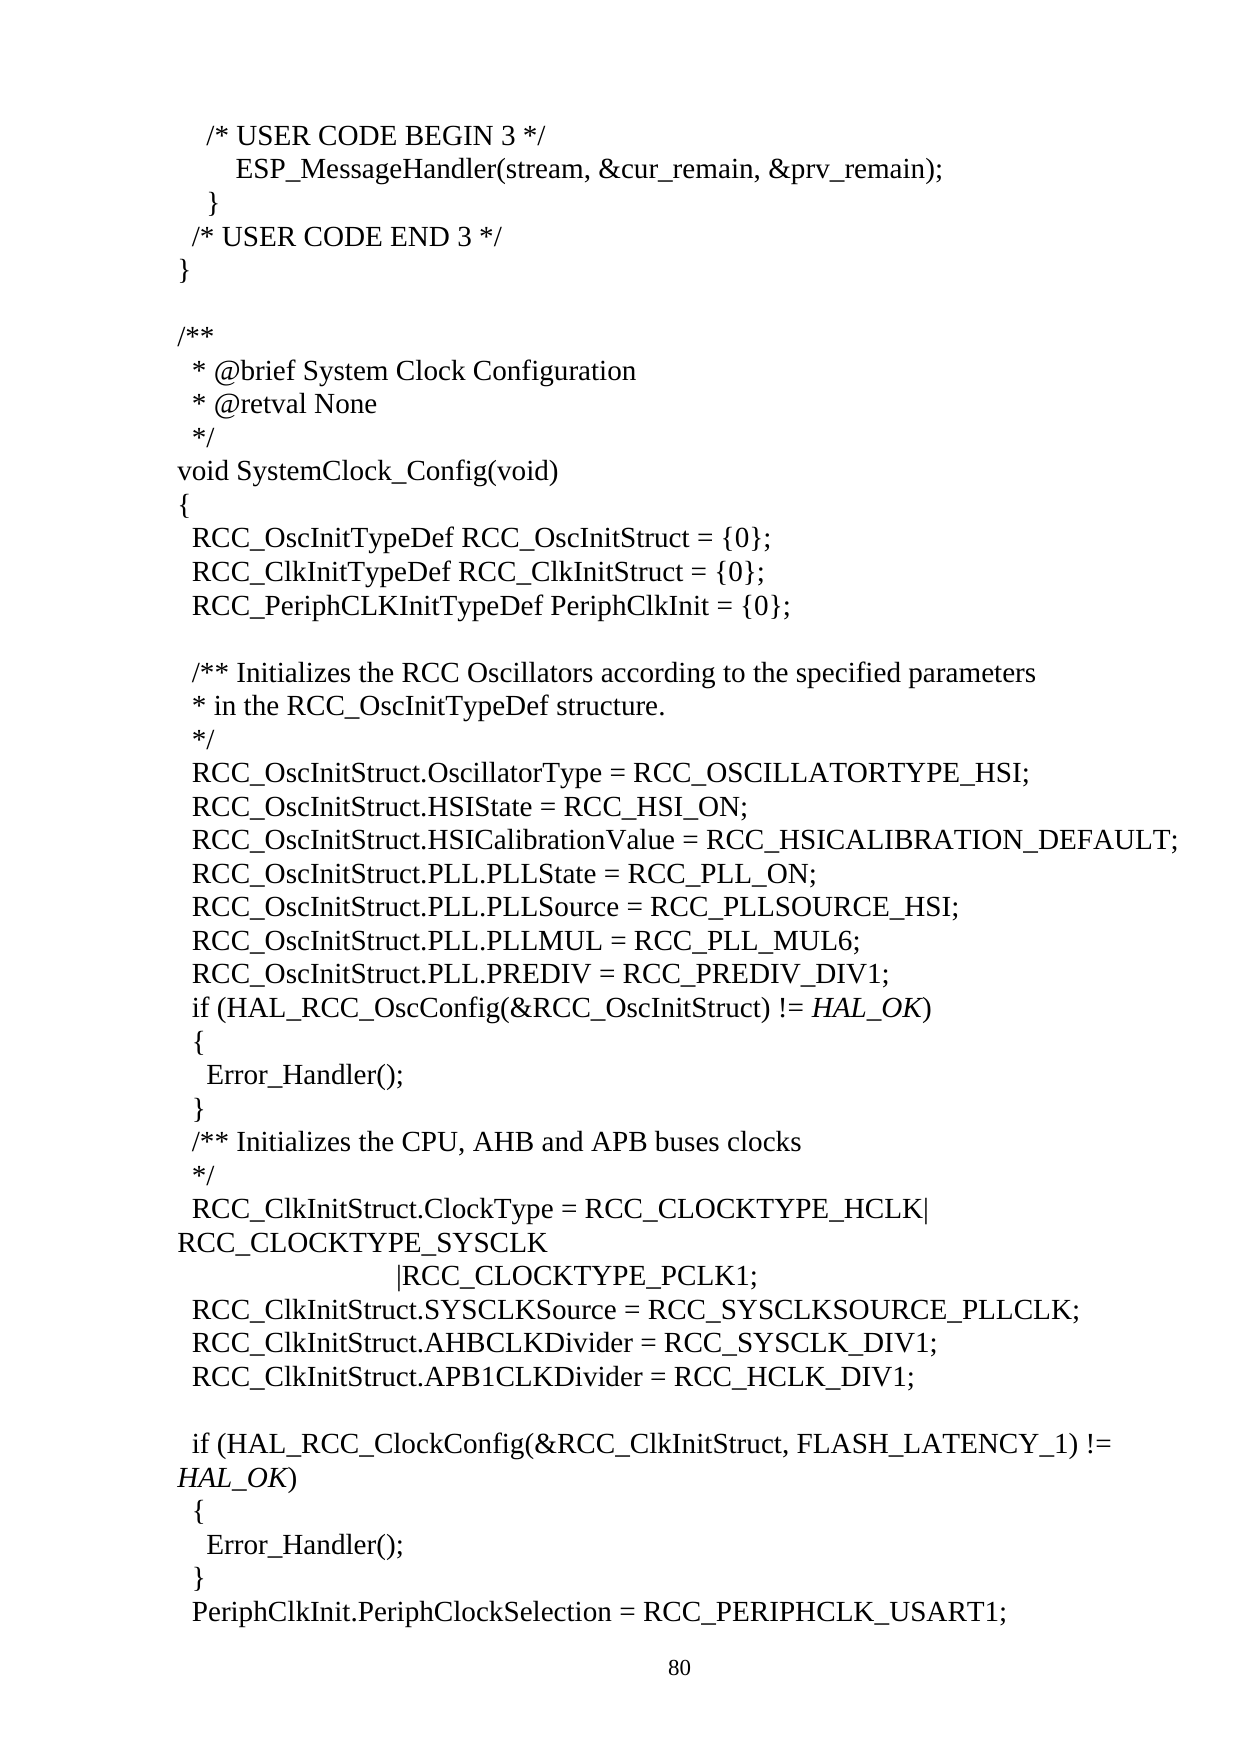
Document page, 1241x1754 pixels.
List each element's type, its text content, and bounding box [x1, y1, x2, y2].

text RCC_OscInitStruct.PLL.PLLSource = RCC_PLLSOURCE_HSI; [177, 889, 1182, 923]
text RCC_OscInitStruct.OscillatorType = RCC_OSCILLATORTYPE_HSI; [177, 755, 1182, 789]
text if (HAL_RCC_OscConfig(&RCC_OscInitStruct) != HAL_OK) [177, 990, 1182, 1024]
text * in the RCC_OscInitTypeDef structure. [177, 688, 1182, 722]
text RCC_OscInitStruct.HSICalibrationValue = RCC_HSICALIBRATION_DEFAULT; [177, 822, 1182, 856]
text RCC_OscInitStruct.PLL.PLLMUL = RCC_PLL_MUL6; [177, 923, 1182, 957]
text RCC_PeriphCLKInitTypeDef PeriphClkInit = {0}; [177, 588, 1182, 621]
text ESP_MessageHandler(stream, &cur_remain, &prv_remain); [177, 152, 1182, 185]
text void SystemClock_Config(void) [177, 453, 1182, 487]
text |RCC_CLOCKTYPE_PCLK1; [177, 1258, 1182, 1292]
text */ [177, 722, 1182, 755]
text } [177, 1091, 1182, 1124]
text /** Initializes the RCC Oscillators according to the specified parameters [177, 655, 1182, 688]
text RCC_ClkInitTypeDef RCC_ClkInitStruct = {0}; [177, 554, 1182, 588]
text Error_Handler(); [177, 1527, 1182, 1560]
text * @brief System Clock Configuration [177, 353, 1182, 386]
text /* USER CODE END 3 */ [177, 219, 1182, 252]
text } [177, 1560, 1182, 1594]
text RCC_ClkInitStruct.AHBCLKDivider = RCC_SYSCLK_DIV1; [177, 1326, 1182, 1359]
text */ [177, 1158, 1182, 1191]
text RCC_OscInitStruct.HSIState = RCC_HSI_ON; [177, 789, 1182, 822]
text RCC_OscInitTypeDef RCC_OscInitStruct = {0}; [177, 521, 1182, 554]
text { [177, 1024, 1182, 1057]
text RCC_ClkInitStruct.ClockType = RCC_CLOCKTYPE_HCLK|RCC_CLOCKTYPE_SYSCLK [177, 1191, 1182, 1258]
text if (HAL_RCC_ClockConfig(&RCC_ClkInitStruct, FLASH_LATENCY_1) != HAL_OK) [177, 1426, 1182, 1493]
text RCC_ClkInitStruct.APB1CLKDivider = RCC_HCLK_DIV1; [177, 1359, 1182, 1393]
text */ [177, 420, 1182, 453]
text } [177, 185, 1182, 219]
text Error_Handler(); [177, 1057, 1182, 1091]
text { [177, 487, 1182, 521]
text } [177, 252, 1182, 286]
text RCC_ClkInitStruct.SYSCLKSource = RCC_SYSCLKSOURCE_PLLCLK; [177, 1292, 1182, 1326]
text RCC_OscInitStruct.PLL.PLLState = RCC_PLL_ON; [177, 856, 1182, 889]
text /* USER CODE BEGIN 3 */ [177, 118, 1182, 152]
text /** [177, 319, 1182, 353]
text * @retval None [177, 386, 1182, 420]
text PeriphClkInit.PeriphClockSelection = RCC_PERIPHCLK_USART1; [177, 1594, 1182, 1627]
text RCC_OscInitStruct.PLL.PREDIV = RCC_PREDIV_DIV1; [177, 957, 1182, 990]
text /** Initializes the CPU, AHB and APB buses clocks [177, 1124, 1182, 1158]
text { [177, 1493, 1182, 1527]
